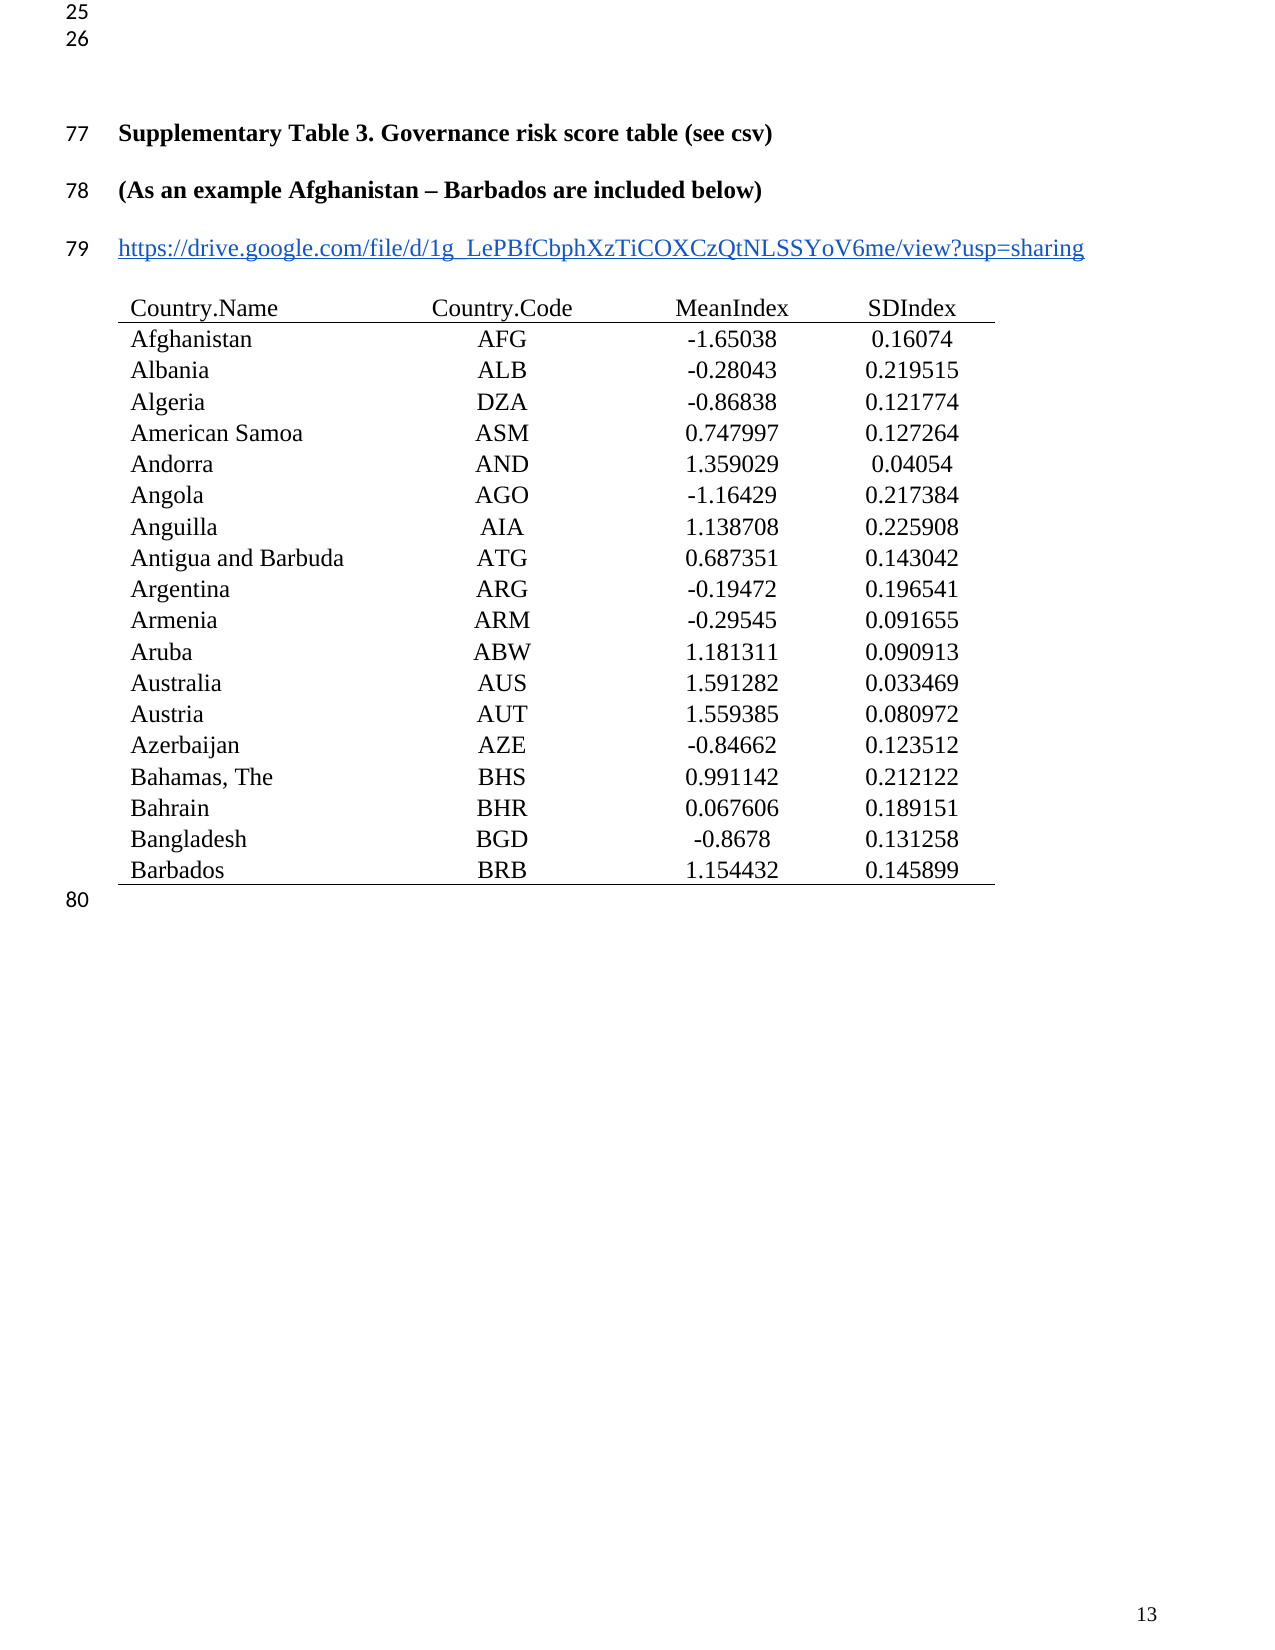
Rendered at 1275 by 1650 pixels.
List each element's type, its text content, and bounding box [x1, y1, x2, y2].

table_cell AGO [369, 478, 635, 509]
table_cell -0.8678 [635, 822, 829, 853]
table_cell 0.196541 [829, 572, 995, 603]
table_cell 0.747997 [635, 416, 829, 447]
table_cell 0.217384 [829, 478, 995, 509]
table_cell 1.359029 [635, 447, 829, 478]
table_cell 1.154432 [635, 853, 829, 884]
table_cell 1.559385 [635, 697, 829, 728]
table_header MeanIndex [635, 291, 829, 322]
table_cell Algeria [118, 384, 369, 416]
table_cell BRB [369, 853, 635, 884]
table_cell 1.181311 [635, 634, 829, 666]
table_cell Andorra [118, 447, 369, 478]
table_header SDIndex [829, 291, 995, 322]
table_cell 0.219515 [829, 353, 995, 384]
text (As an example Afghanistan – Barbados are included below) https://drive.google.com/file/d/1g_LePBfCbphXzTiCOXCzQtNLSSYoV6me/view?usp=sharing [118, 176, 1157, 262]
table_cell 0.225908 [829, 509, 995, 541]
table_cell BHR [369, 791, 635, 822]
table_cell Anguilla [118, 509, 369, 541]
table_cell Bahamas, The [118, 759, 369, 791]
table_cell AUT [369, 697, 635, 728]
table_cell Angola [118, 478, 369, 509]
table_cell -0.86838 [635, 384, 829, 416]
table_cell Aruba [118, 634, 369, 666]
table_cell Austria [118, 697, 369, 728]
table_cell AUS [369, 666, 635, 697]
table_cell AIA [369, 509, 635, 541]
table_cell -1.16429 [635, 478, 829, 509]
table_cell ASM [369, 416, 635, 447]
table_cell 0.033469 [829, 666, 995, 697]
table_cell 0.189151 [829, 791, 995, 822]
table_cell -1.65038 [635, 323, 829, 353]
table_cell BGD [369, 822, 635, 853]
table_cell ALB [369, 353, 635, 384]
table_cell AFG [369, 323, 635, 353]
table_cell Azerbaijan [118, 728, 369, 759]
table_cell ARM [369, 603, 635, 634]
table_header Country.Code [369, 291, 635, 322]
text Supplementary Table 3. Governance risk score table (see csv) [118, 118, 1157, 147]
table_cell 0.212122 [829, 759, 995, 791]
table_cell 0.131258 [829, 822, 995, 853]
table_cell ARG [369, 572, 635, 603]
table_cell 1.138708 [635, 509, 829, 541]
table_cell -0.84662 [635, 728, 829, 759]
table_cell ATG [369, 541, 635, 572]
table_cell Barbados [118, 853, 369, 884]
table_cell 1.591282 [635, 666, 829, 697]
table_cell 0.091655 [829, 603, 995, 634]
table_cell -0.19472 [635, 572, 829, 603]
table_cell DZA [369, 384, 635, 416]
table_cell 0.090913 [829, 634, 995, 666]
table_cell Australia [118, 666, 369, 697]
table_cell Bahrain [118, 791, 369, 822]
table_cell -0.28043 [635, 353, 829, 384]
table_cell 0.145899 [829, 853, 995, 884]
table_header Country.Name [118, 291, 369, 322]
table_cell 0.067606 [635, 791, 829, 822]
table_cell 0.991142 [635, 759, 829, 791]
table_cell 0.121774 [829, 384, 995, 416]
table_cell 0.080972 [829, 697, 995, 728]
table_cell BHS [369, 759, 635, 791]
table_cell ABW [369, 634, 635, 666]
table_cell Antigua and Barbuda [118, 541, 369, 572]
table_cell American Samoa [118, 416, 369, 447]
table_cell Albania [118, 353, 369, 384]
table_cell Bangladesh [118, 822, 369, 853]
table_cell AZE [369, 728, 635, 759]
table_cell -0.29545 [635, 603, 829, 634]
table_cell 0.04054 [829, 447, 995, 478]
table_cell 0.687351 [635, 541, 829, 572]
table_cell 0.123512 [829, 728, 995, 759]
table_cell Afghanistan [118, 323, 369, 353]
table_cell 0.143042 [829, 541, 995, 572]
table_cell 0.16074 [829, 323, 995, 353]
table_cell Armenia [118, 603, 369, 634]
table_cell Argentina [118, 572, 369, 603]
table_cell 0.127264 [829, 416, 995, 447]
table_cell AND [369, 447, 635, 478]
